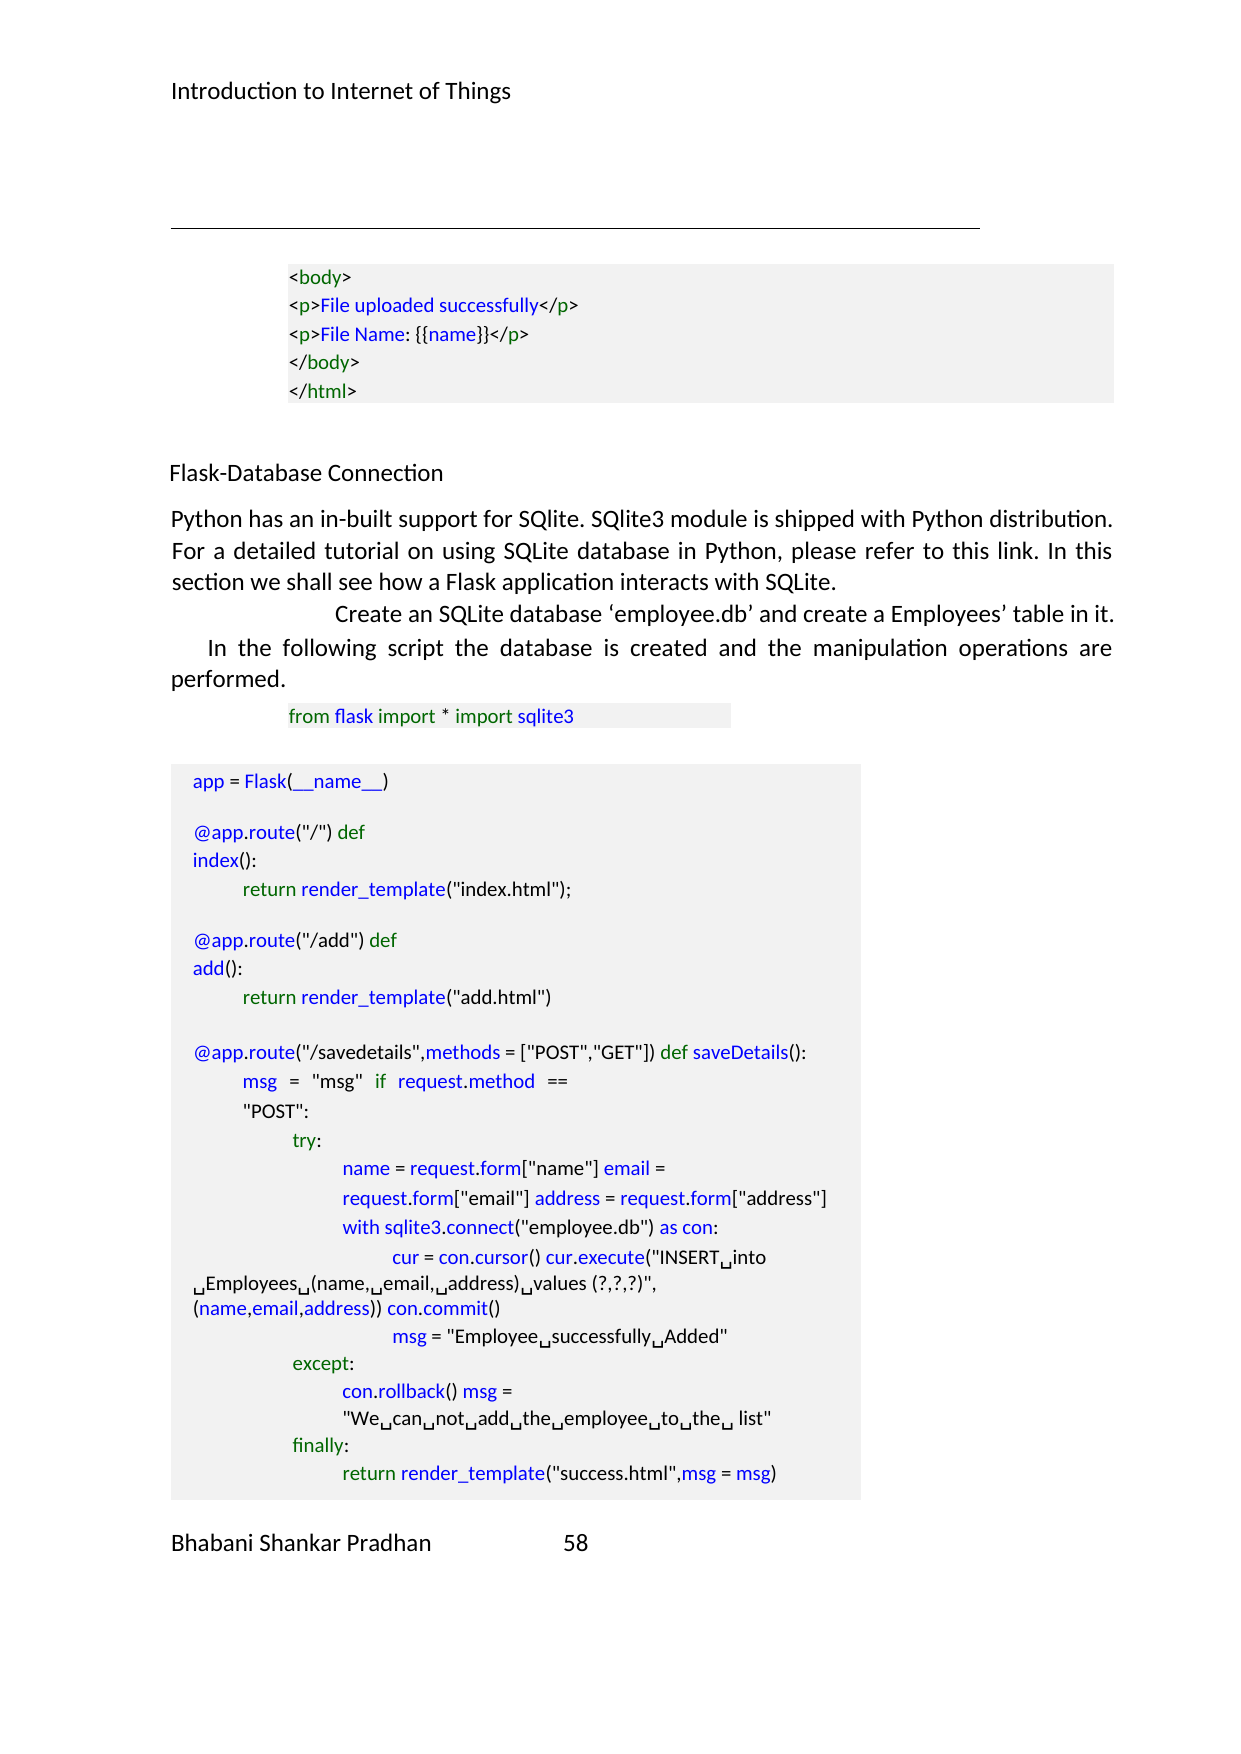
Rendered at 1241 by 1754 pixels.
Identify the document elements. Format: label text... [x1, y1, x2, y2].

text </body> [288, 349, 1114, 375]
text Create an SQLite database ‘employee.db’ and create a Employees’ table in it. [171, 598, 1115, 629]
text <body> [288, 264, 1114, 289]
text Python has an in-built support for SQlite. SQlite3 module is shipped with Python distribution. For a detailed tutorial on using SQLite database in Python, please refer to this link. In this section we shall see how a Flask application interacts with SQLite. [171, 504, 1114, 597]
subtitle Flask-Database Connection [169, 457, 1114, 487]
text <p>File Name: {{name}}</p> [288, 321, 1114, 346]
text In the following script the database is created and the manipulation operations are performed. [171, 632, 1114, 694]
text </html> [288, 378, 1114, 403]
text <p>File uploaded successfully</p> [288, 292, 1114, 318]
text from flask import * import sqlite3 [288, 703, 731, 728]
